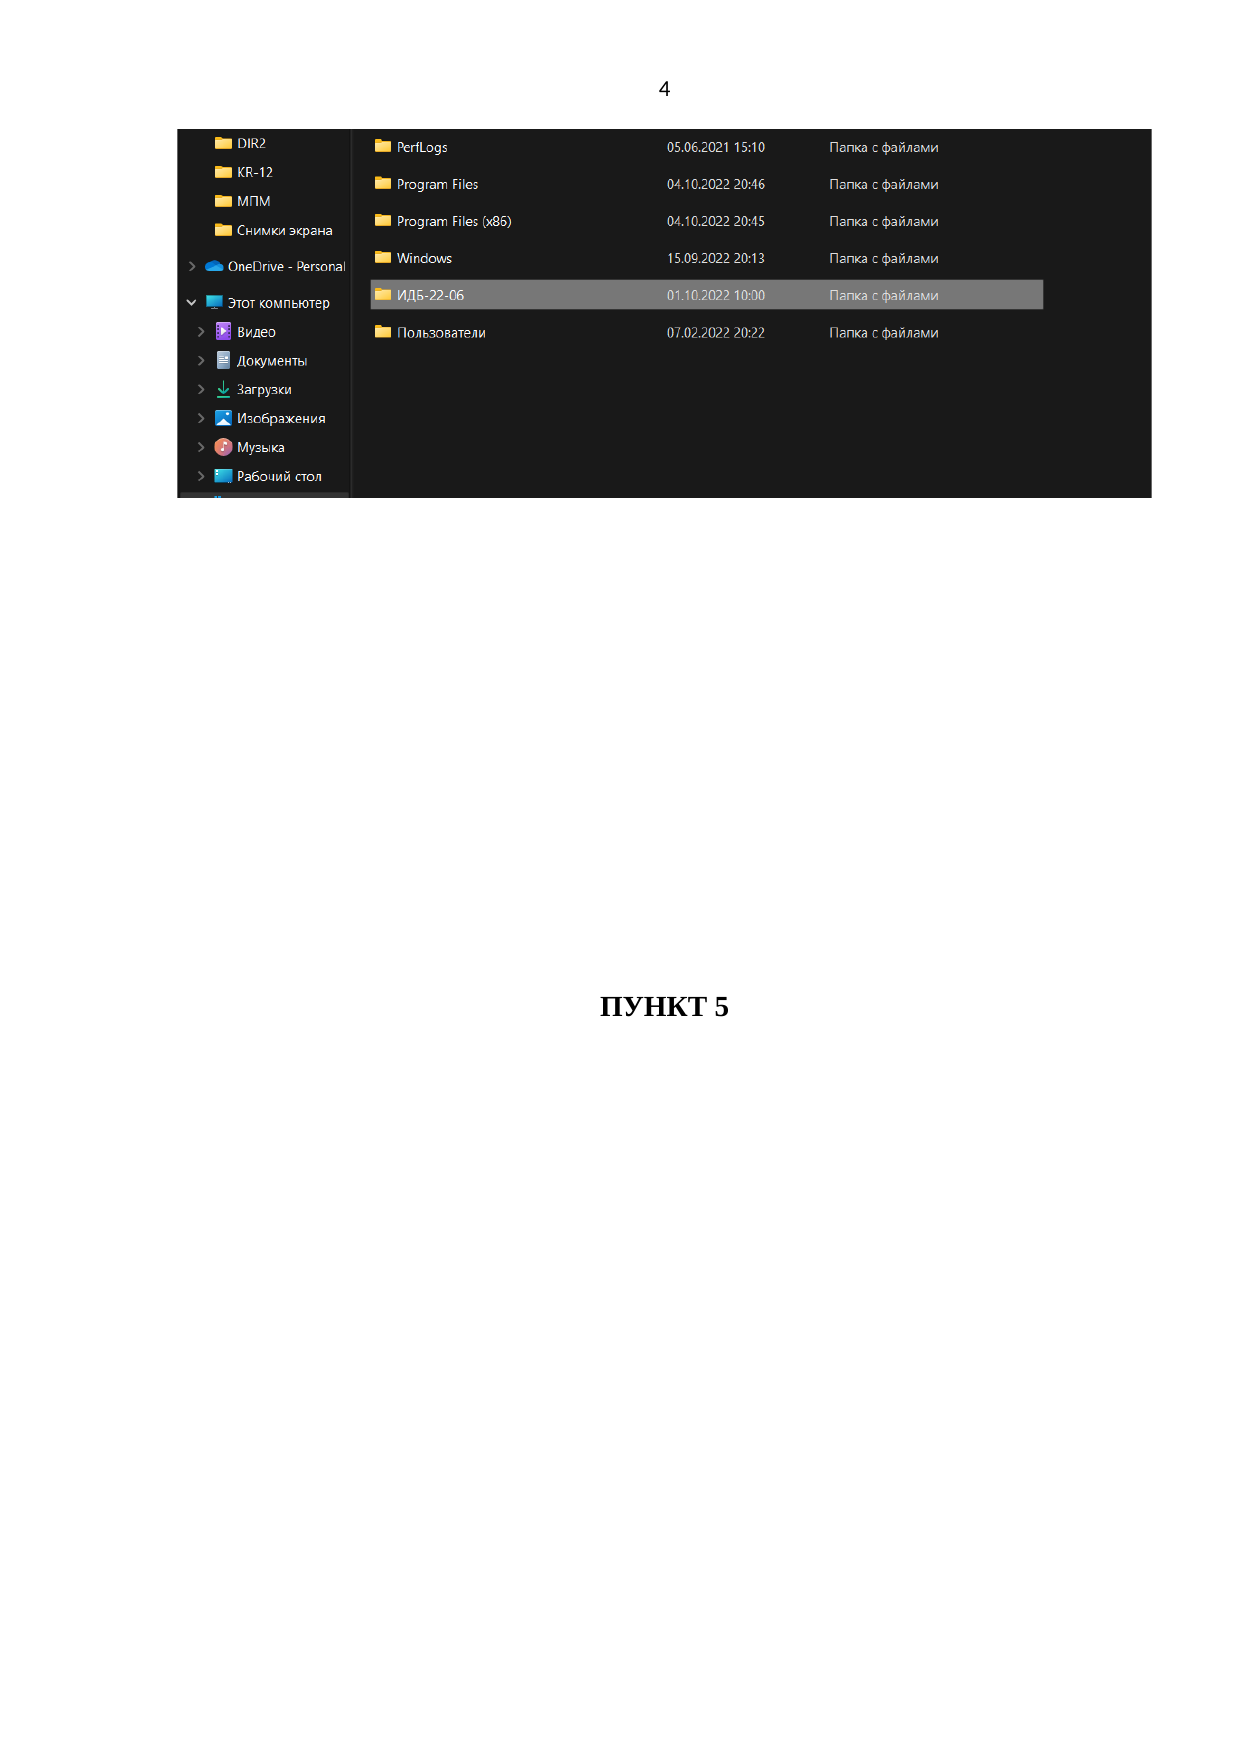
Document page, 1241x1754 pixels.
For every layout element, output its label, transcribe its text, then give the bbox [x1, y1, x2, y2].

text ПУНКТ 5 [177, 989, 1152, 1022]
picture [177, 129, 1152, 498]
